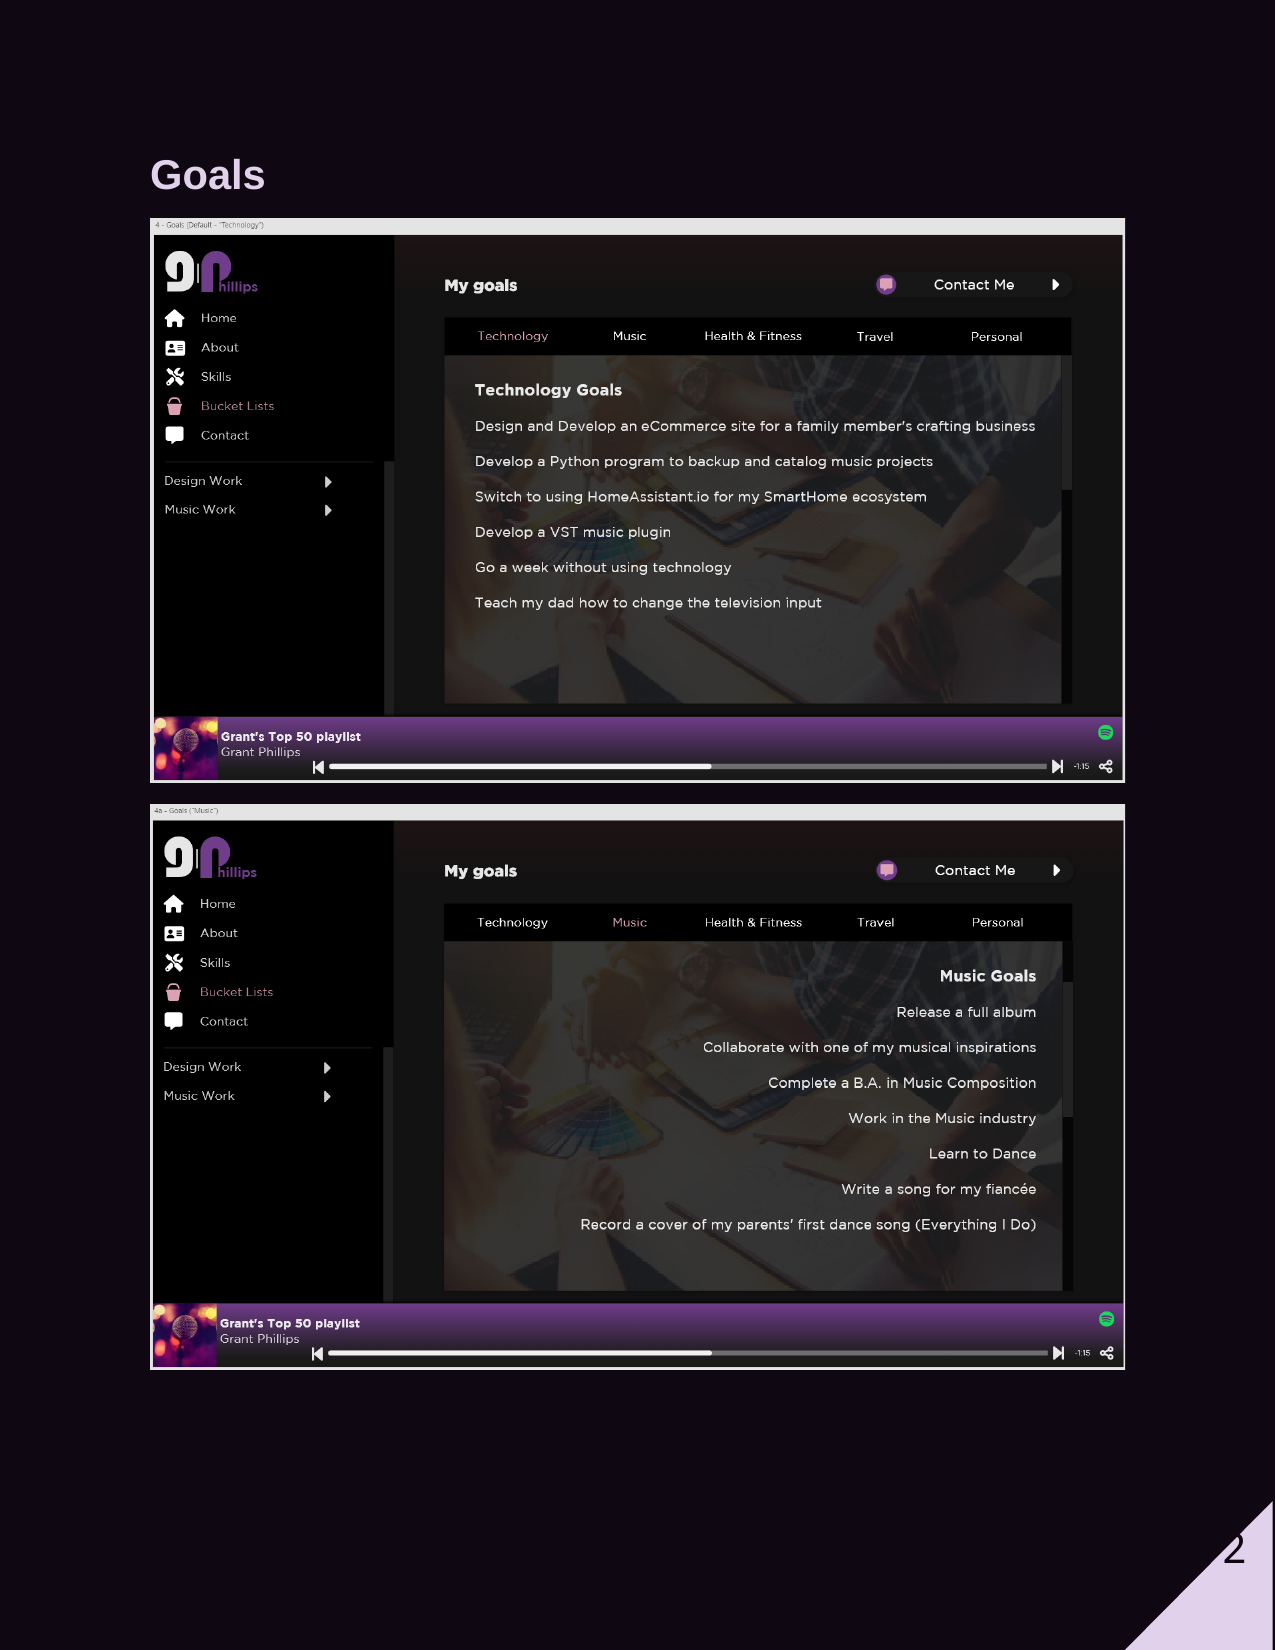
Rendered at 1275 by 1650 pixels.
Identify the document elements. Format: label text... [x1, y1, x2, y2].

picture [150, 804, 1125, 1370]
picture [150, 218, 1125, 783]
text Goals [150, 150, 1125, 198]
